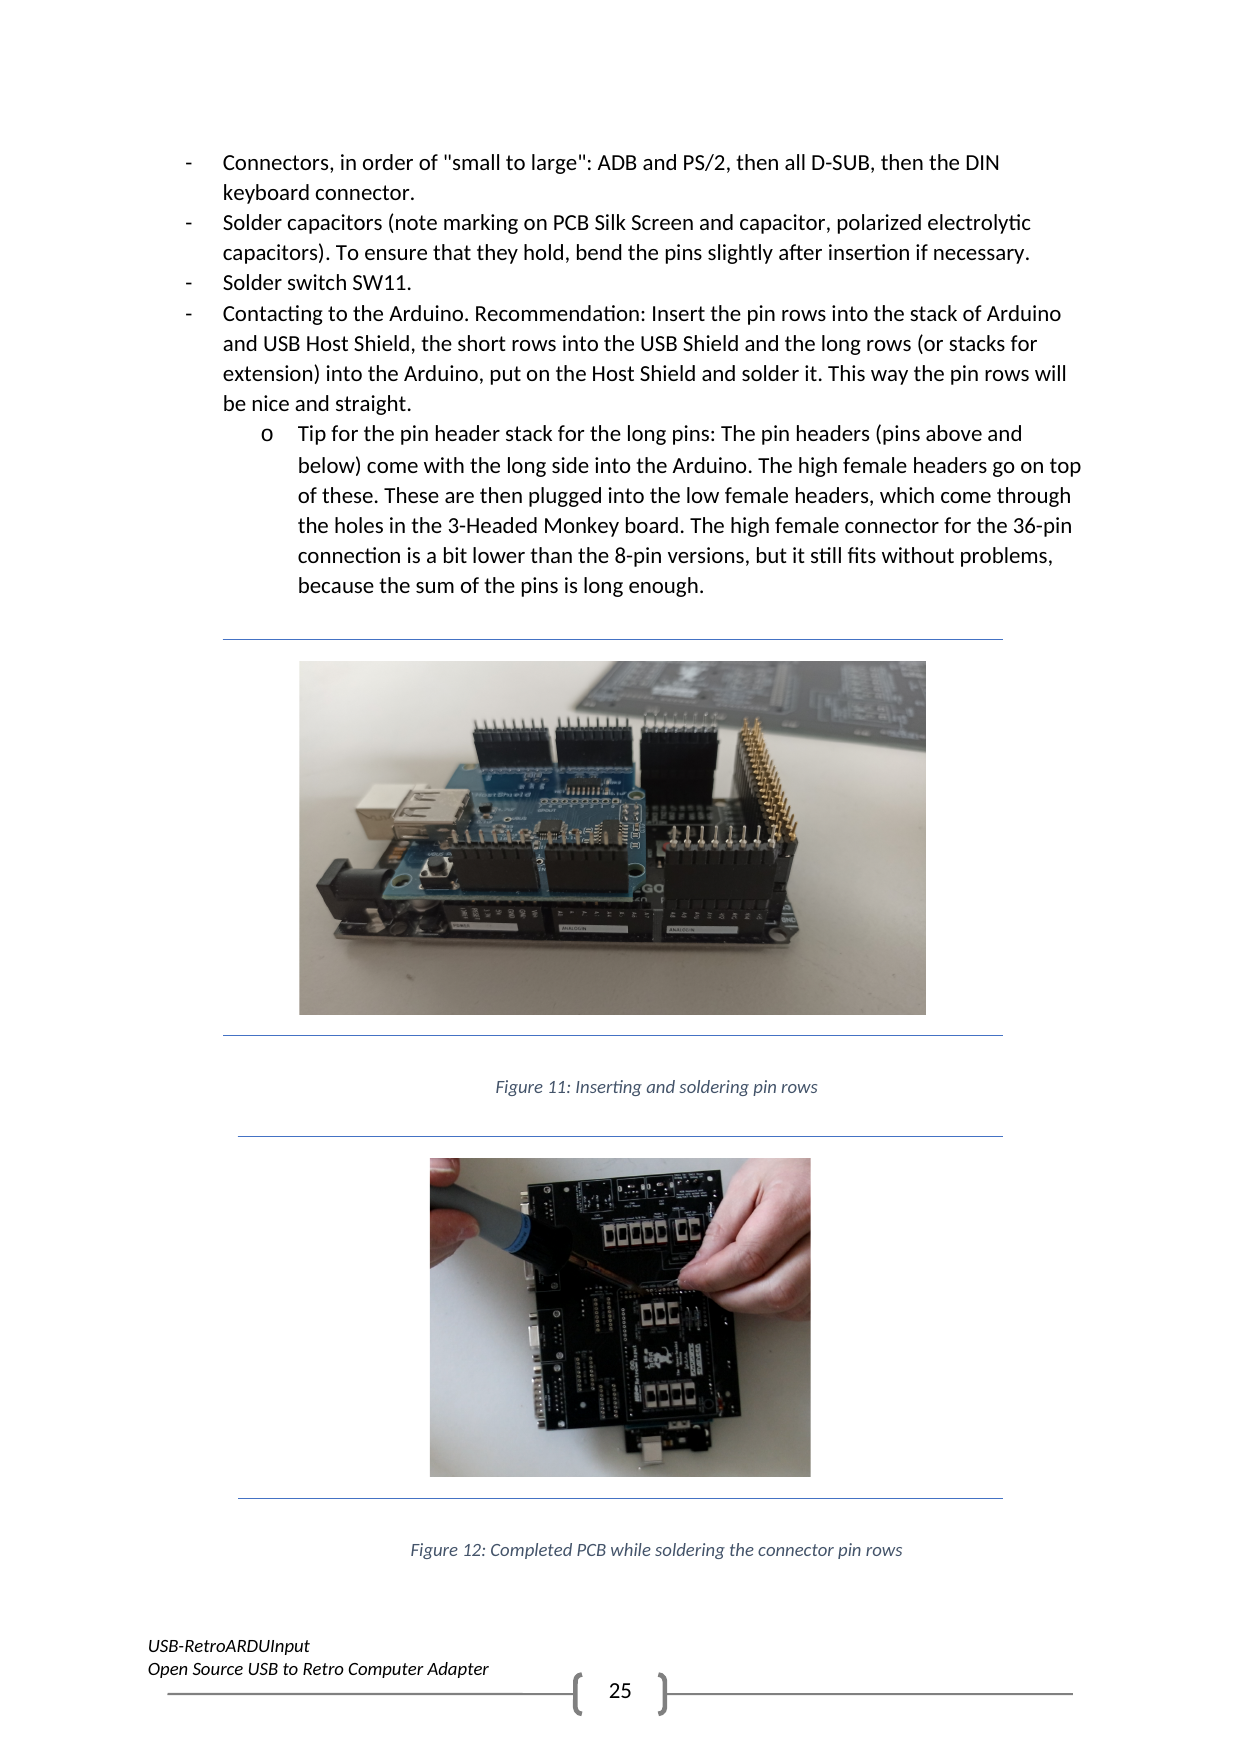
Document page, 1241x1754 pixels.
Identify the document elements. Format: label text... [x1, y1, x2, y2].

text Figure 11: Inserting and soldering pin rows [223, 1076, 1093, 1099]
list Contacting to the Arduino. Recommendation: Insert the pin rows into the stack of Arduino and USB Host Shield, the short rows into the USB Shield and the long rows (or stacks for extension) into the Arduino, put on the Host Shield and solder it. This way the pin rows will be nice and straight. [185, 299, 1093, 417]
list Solder switch SW11. [185, 268, 1093, 296]
list Tip for the pin header stack for the long pins: The pin headers (pins above and below) come with the long side into the Arduino. The high female headers go on top of these. These are then plugged into the low female headers, which come through the holes in the 3-Headed Monkey board. The high female connector for the 36-pin connection is a bit lower than the 8-pin versions, but it still fits without problems, because the sum of the pins is long enough. [260, 419, 1093, 600]
text Figure 12: Completed PCB while soldering the connector pin rows [223, 1538, 1093, 1561]
list Solder capacitors (note marking on PCB Silk Screen and capacitor, polarized electrolytic capacitors). To ensure that they hold, bend the pins slightly after insertion if necessary. [185, 208, 1093, 266]
list Connectors, in order of "small to large": ADB and PS/2, then all D-SUB, then the DIN keyboard connector. [185, 148, 1093, 206]
picture [299, 661, 926, 1015]
picture [429, 1158, 811, 1477]
